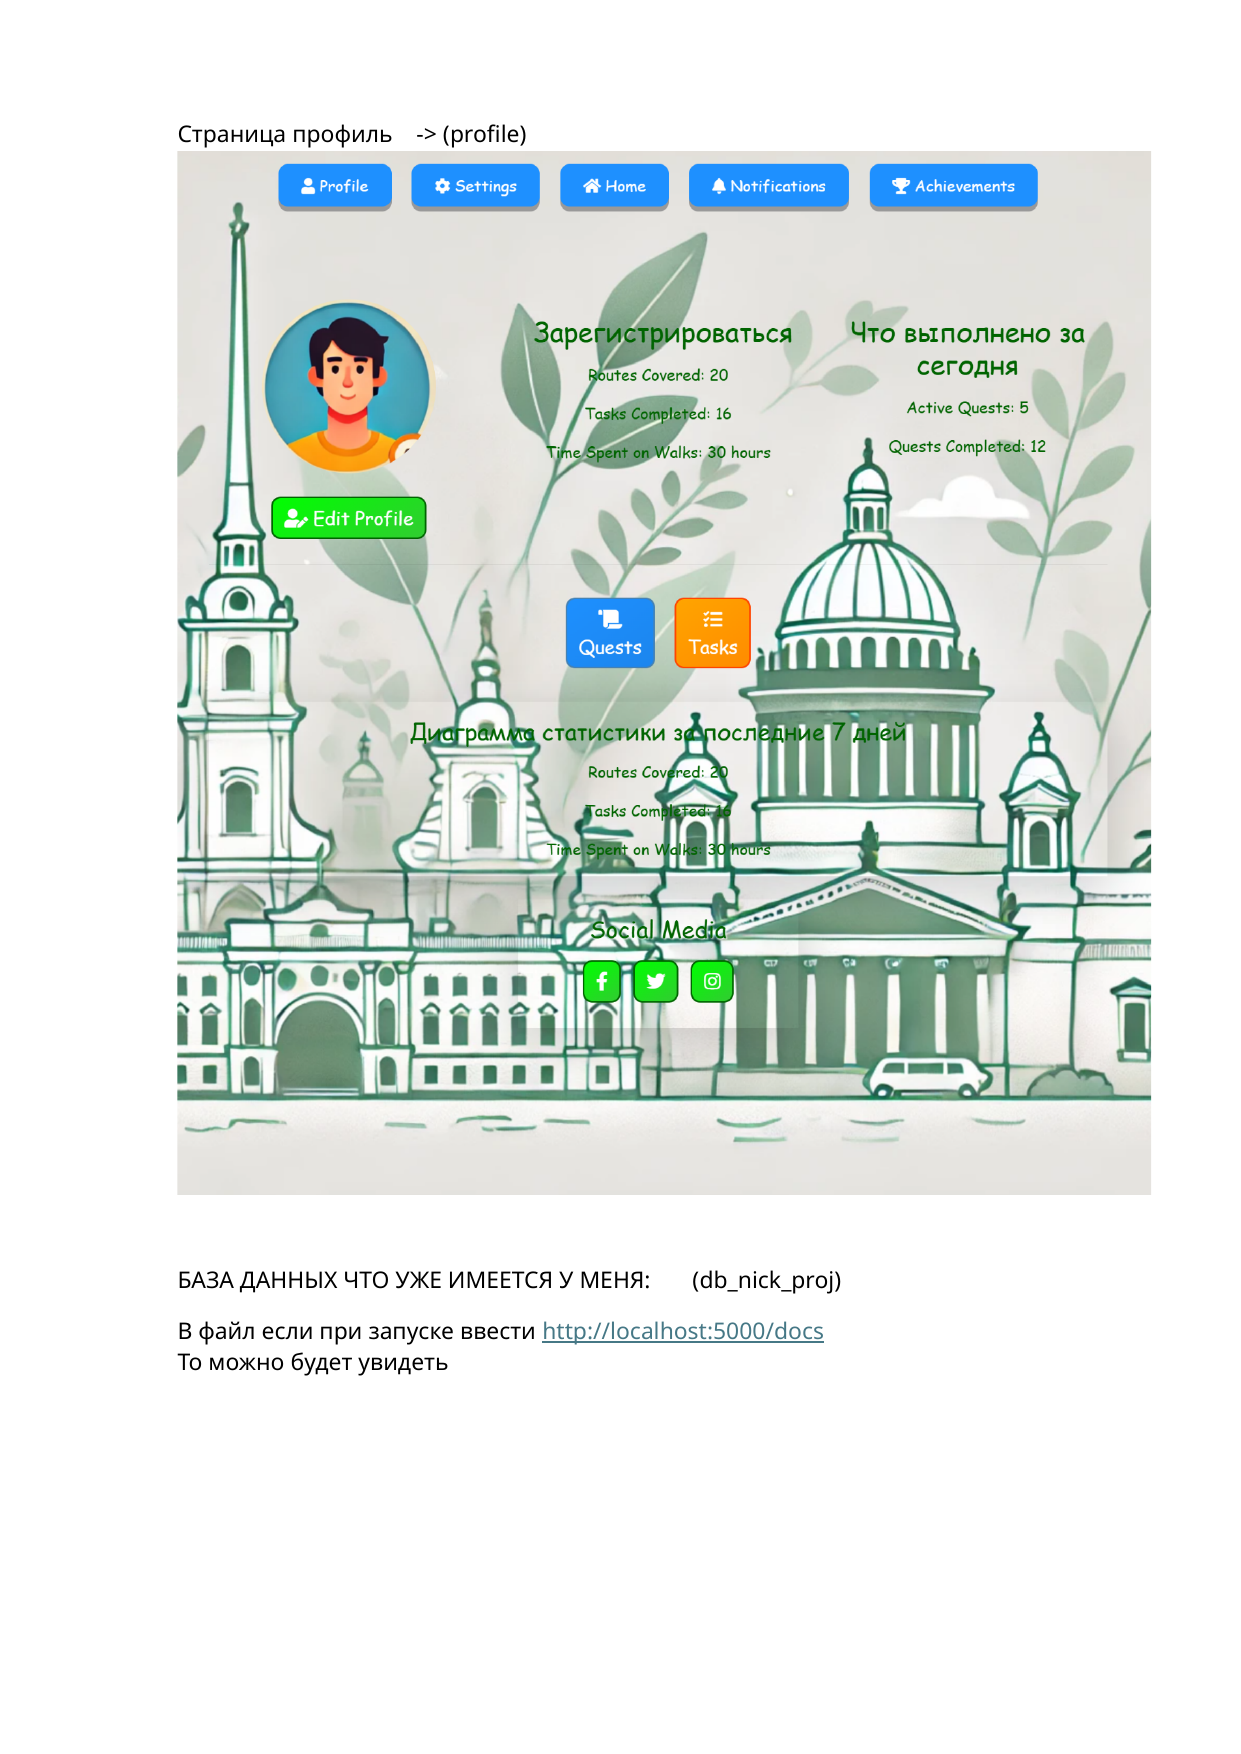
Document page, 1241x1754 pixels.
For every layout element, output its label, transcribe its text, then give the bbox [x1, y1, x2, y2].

text БАЗА ДАННЫХ ЧТО УЖЕ ИМЕЕТСЯ У МЕНЯ: (db_nick_proj) [177, 1264, 1152, 1296]
text В файл если при запуске ввести http://localhost:5000/docs [177, 1315, 1152, 1346]
text То можно будет увидеть [177, 1346, 1152, 1377]
picture [177, 151, 1152, 1195]
text Страница профиль -> (profile) [177, 118, 1152, 151]
